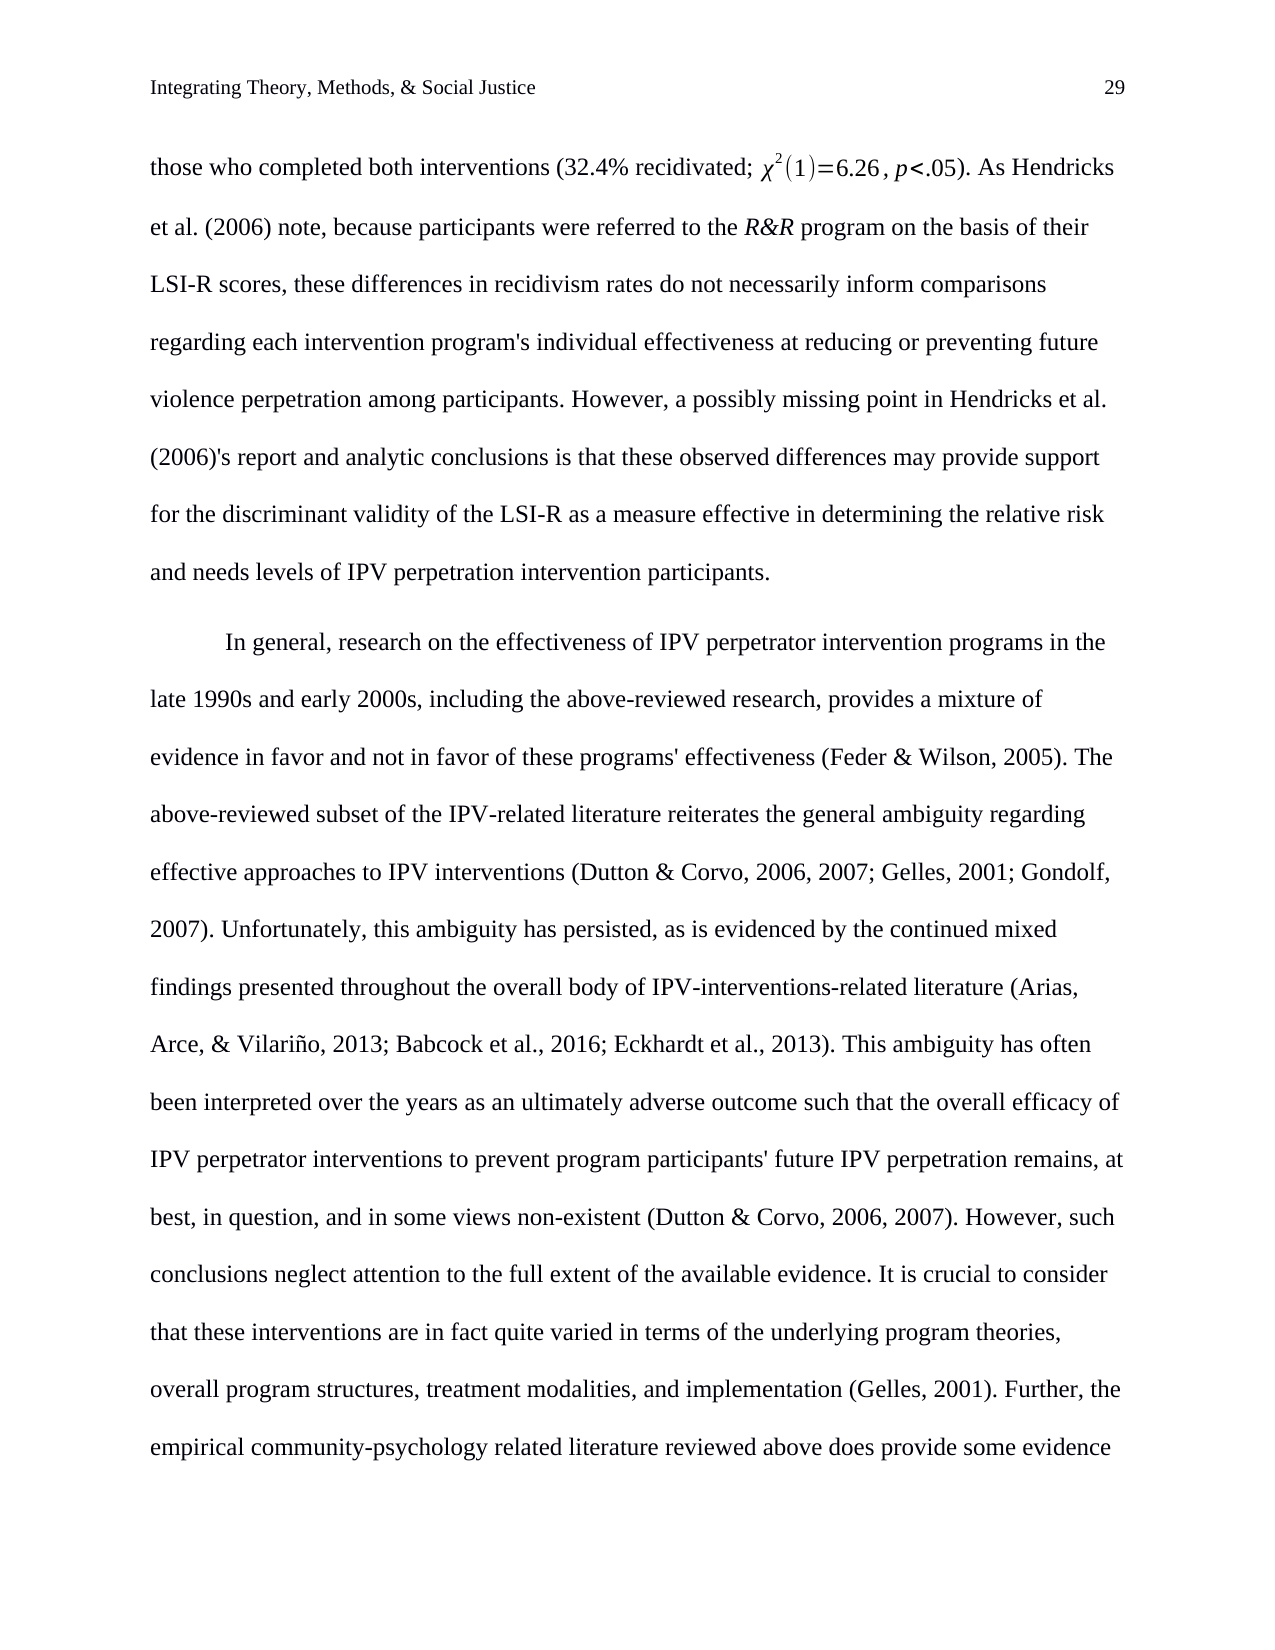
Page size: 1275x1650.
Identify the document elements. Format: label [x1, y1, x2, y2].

text [150, 150, 1125, 585]
text [150, 627, 1125, 1460]
